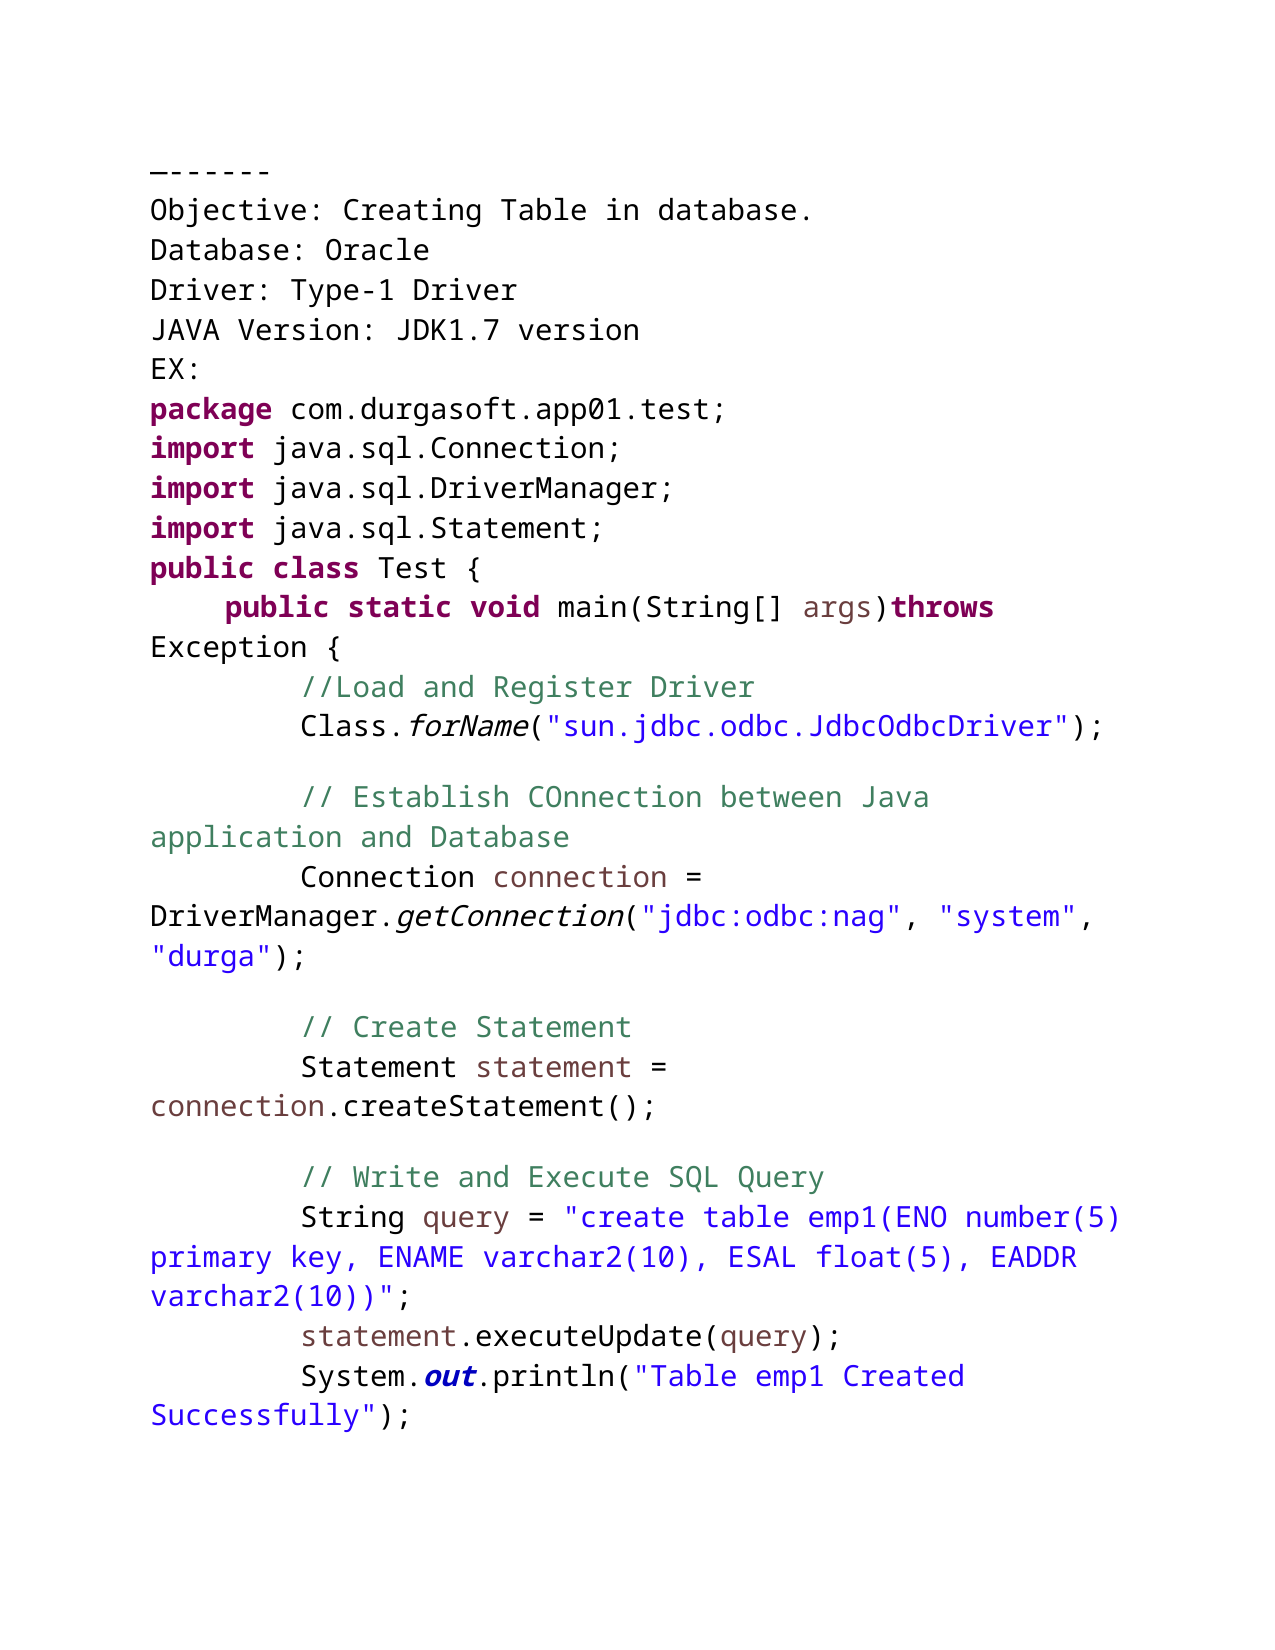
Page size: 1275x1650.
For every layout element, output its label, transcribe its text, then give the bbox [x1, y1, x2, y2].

text // Create Statement [150, 1006, 1125, 1046]
text //Load and Register Driver [150, 666, 1125, 706]
text // Write and Execute SQL Query [150, 1157, 1125, 1196]
text System.out.println("Table emp1 Created Successfully"); [150, 1355, 1125, 1434]
text Objective: Creating Table in database. [150, 190, 1125, 229]
text public class Test { [150, 547, 1125, 587]
text public static void main(String[] args)throws Exception { [150, 587, 1125, 666]
text statement.executeUpdate(query); [150, 1315, 1125, 1355]
text // Establish COnnection between Java application and Database [150, 777, 1125, 856]
text —------ [150, 150, 1125, 190]
text Driver: Type-1 Driver [150, 269, 1125, 309]
text Class.forName("sun.jdbc.odbc.JdbcOdbcDriver"); [150, 706, 1125, 745]
text String query = "create table emp1(ENO number(5) primary key, ENAME varchar2(10), ESAL float(5), EADDR varchar2(10))"; [150, 1196, 1125, 1315]
text package com.durgasoft.app01.test; [150, 388, 1125, 428]
text import java.sql.DriverManager; [150, 467, 1125, 507]
text Database: Oracle [150, 229, 1125, 269]
text JAVA Version: JDK1.7 version [150, 309, 1125, 348]
text EX: [150, 348, 1125, 388]
text import java.sql.Statement; [150, 507, 1125, 547]
text Statement statement = connection.createStatement(); [150, 1046, 1125, 1125]
text import java.sql.Connection; [150, 428, 1125, 467]
text Connection connection = DriverManager.getConnection("jdbc:odbc:nag", "system", "durga"); [150, 856, 1125, 975]
